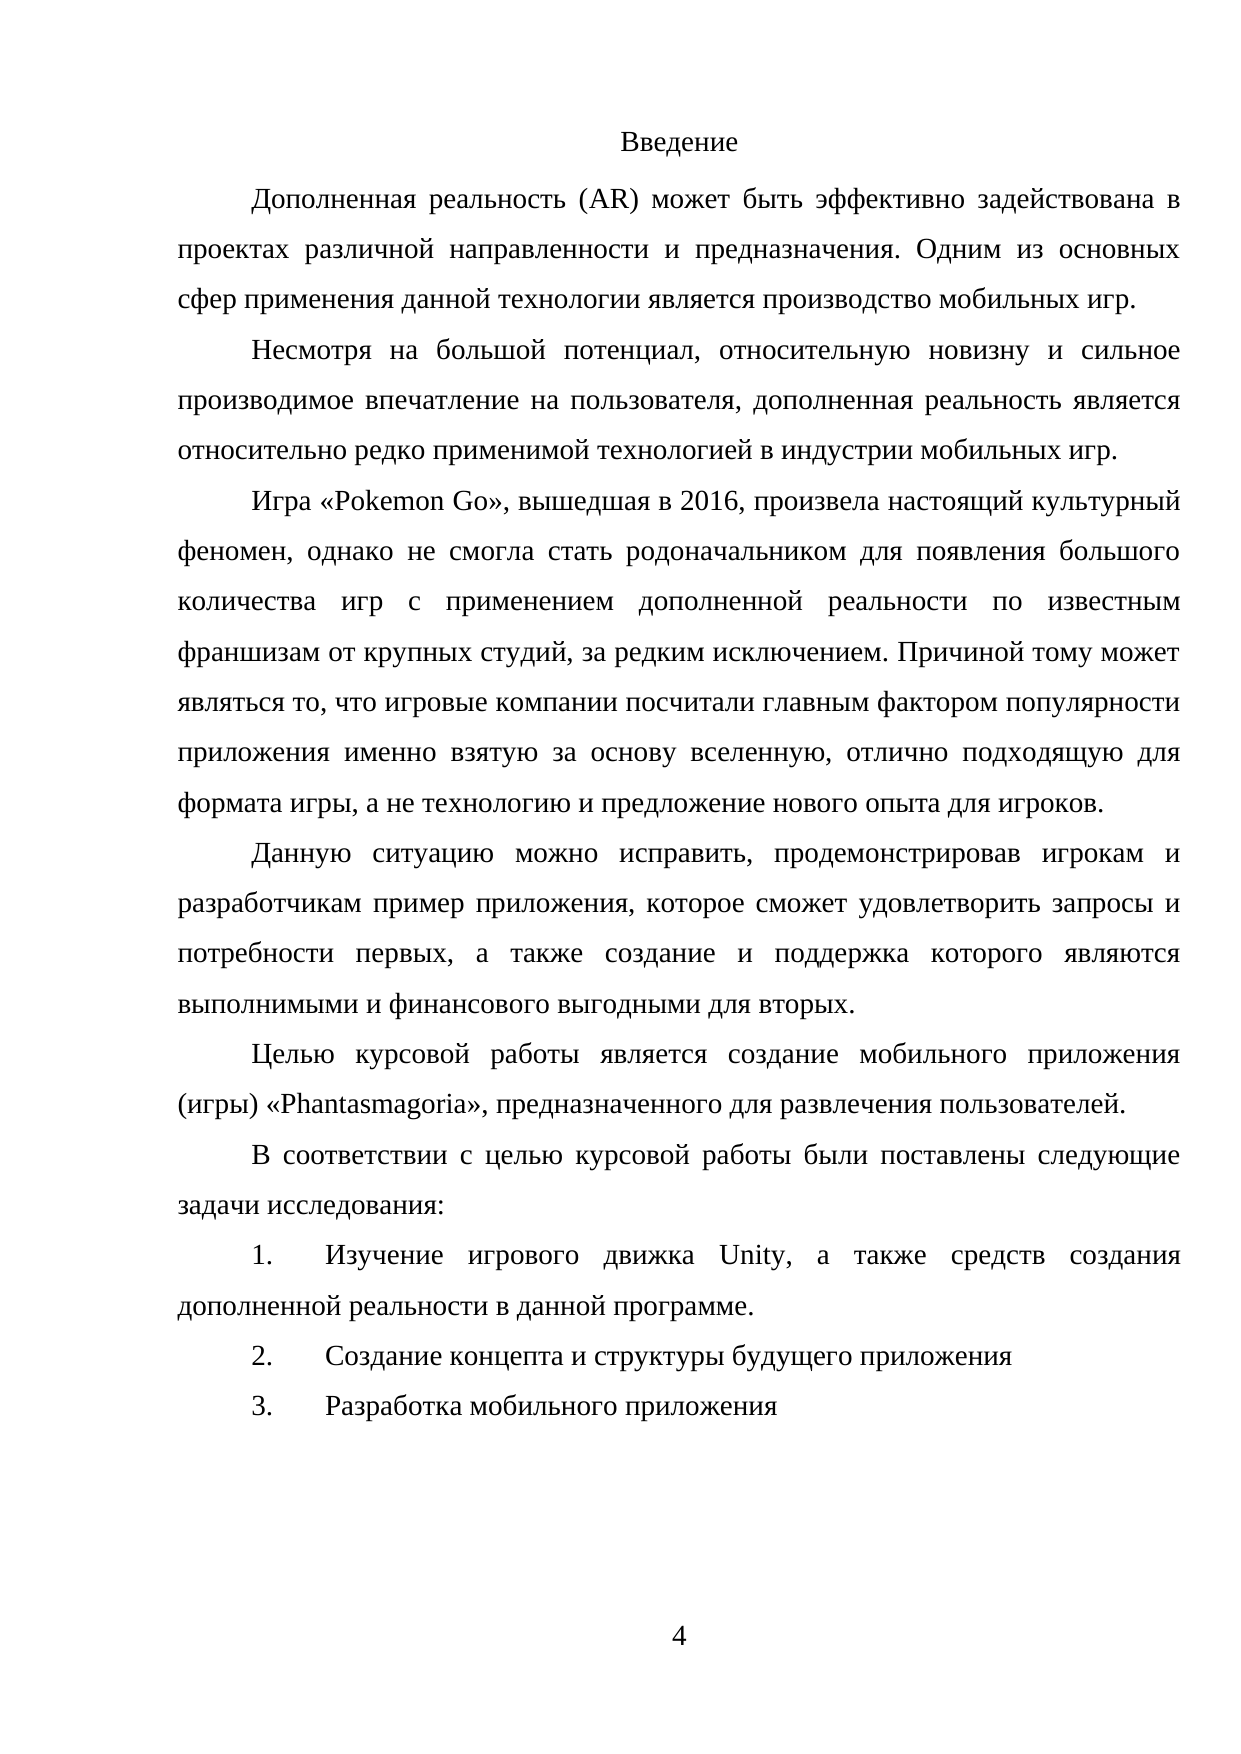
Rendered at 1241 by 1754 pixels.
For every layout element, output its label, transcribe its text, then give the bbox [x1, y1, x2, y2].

list Изучение игрового движка Unity, а также средств создания дополненной реальности в данной программе. [177, 1237, 1181, 1321]
subtitle Введение [177, 124, 1181, 158]
text Данную ситуацию можно исправить, продемонстрировав игрокам и разработчикам пример приложения, которое сможет удовлетворить запросы и потребности первых, а также создание и поддержка которого являются выполнимыми и финансового выгодными для вторых. [177, 835, 1181, 1019]
text Дополненная реальность (AR) может быть эффективно задействована в проектах различной направленности и предназначения. Одним из основных сфер применения данной технологии является производство мобильных игр. [177, 181, 1181, 315]
text В соответствии с целью курсовой работы были поставлены следующие задачи исследования: [177, 1137, 1181, 1221]
list Создание концепта и структуры будущего приложения [177, 1338, 1181, 1372]
text Несмотря на большой потенциал, относительную новизну и сильное производимое впечатление на пользователя, дополненная реальность является относительно редко применимой технологией в индустрии мобильных игр. [177, 332, 1181, 466]
text Целью курсовой работы является создание мобильного приложения (игры) «Phantasmagoria», предназначенного для развлечения пользователей. [177, 1036, 1181, 1120]
list Разработка мобильного приложения [177, 1388, 1181, 1422]
text Игра «Pokemon Go», вышедшая в 2016, произвела настоящий культурный феномен, однако не смогла стать родоначальником для появления большого количества игр с применением дополненной реальности по известным франшизам от крупных студий, за редким исключением. Причиной тому может являться то, что игровые компании посчитали главным фактором популярности приложения именно взятую за основу вселенную, отлично подходящую для формата игры, а не технологию и предложение нового опыта для игроков. [177, 483, 1181, 818]
